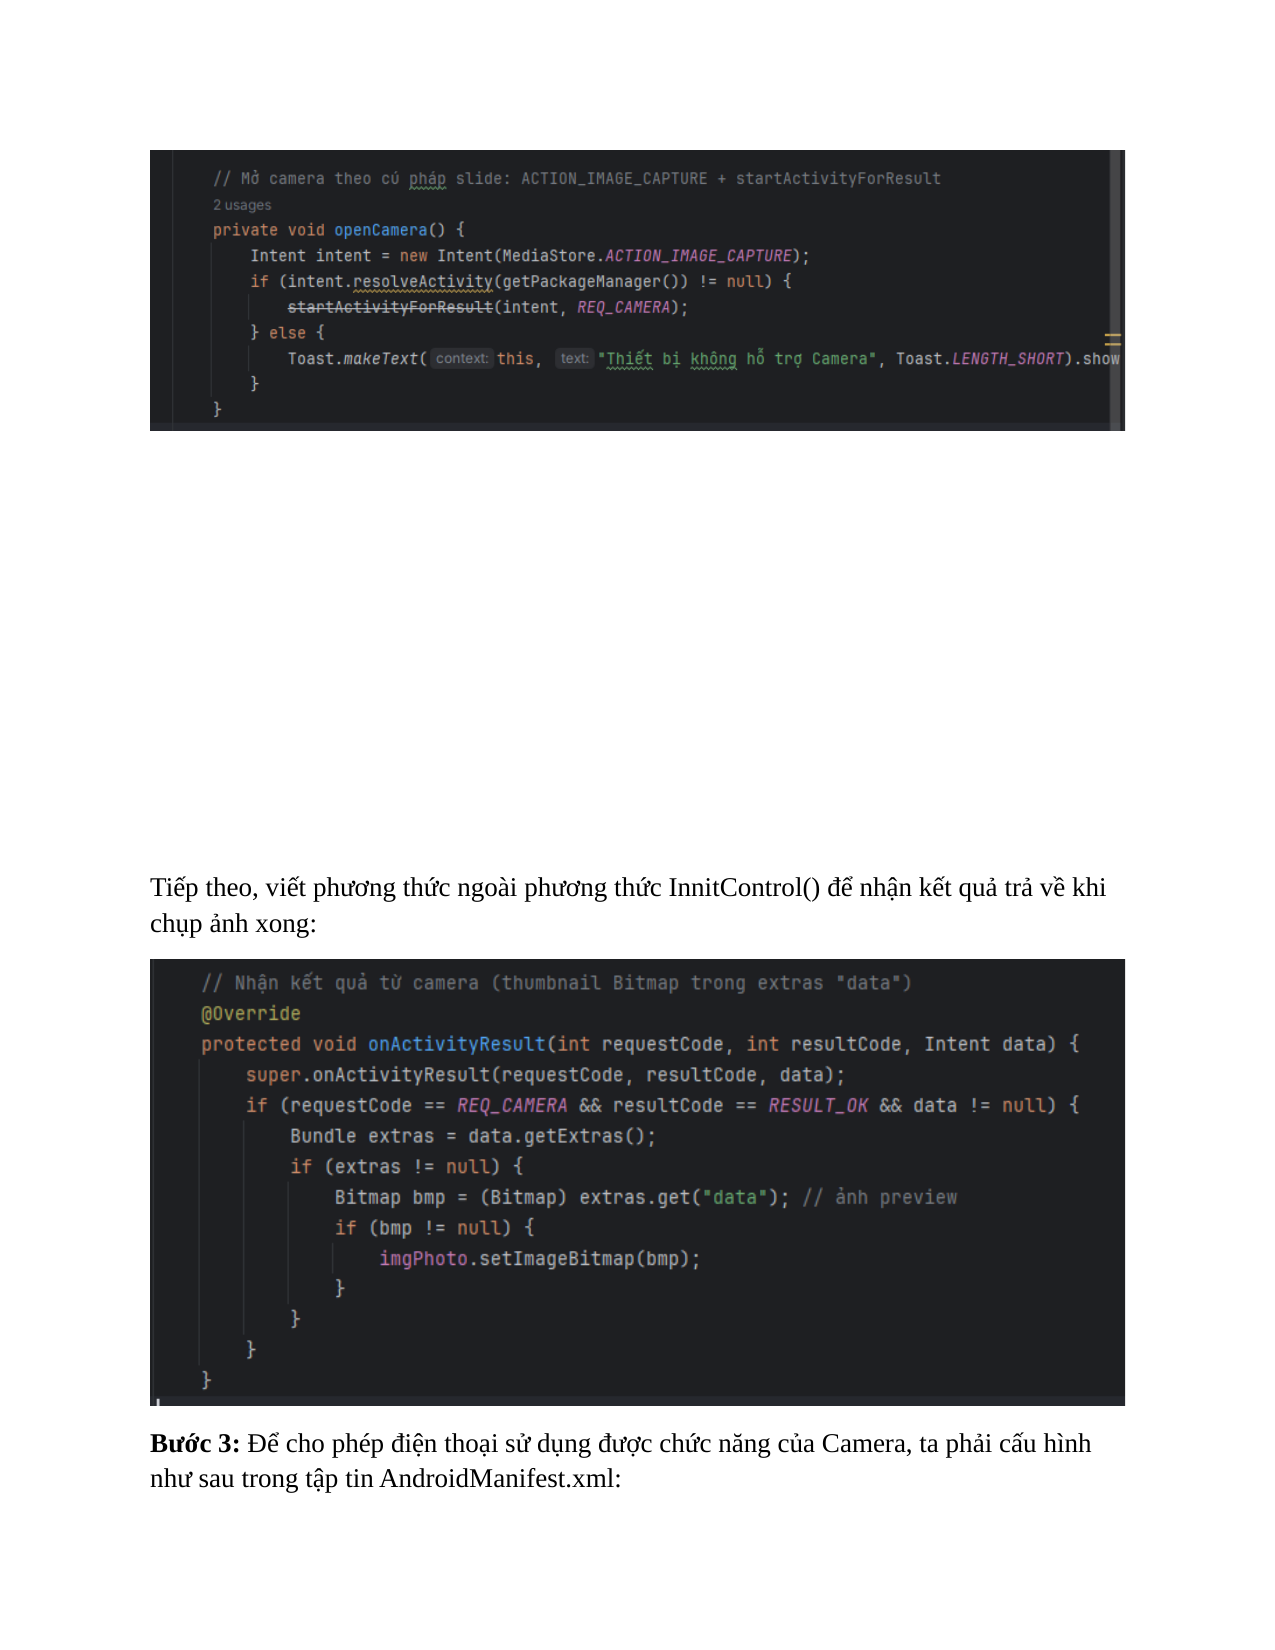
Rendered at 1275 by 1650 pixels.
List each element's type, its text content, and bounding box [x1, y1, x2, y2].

picture [150, 150, 1125, 431]
text Bước 3: Để cho phép điện thoại sử dụng được chức năng của Camera, ta phải cấu hình như sau trong tập tin AndroidManifest.xml: [150, 1427, 1125, 1493]
text Tiếp theo, viết phương thức ngoài phương thức InnitControl() để nhận kết quả trả về khi chụp ảnh xong: [150, 871, 1125, 938]
picture [150, 959, 1125, 1406]
